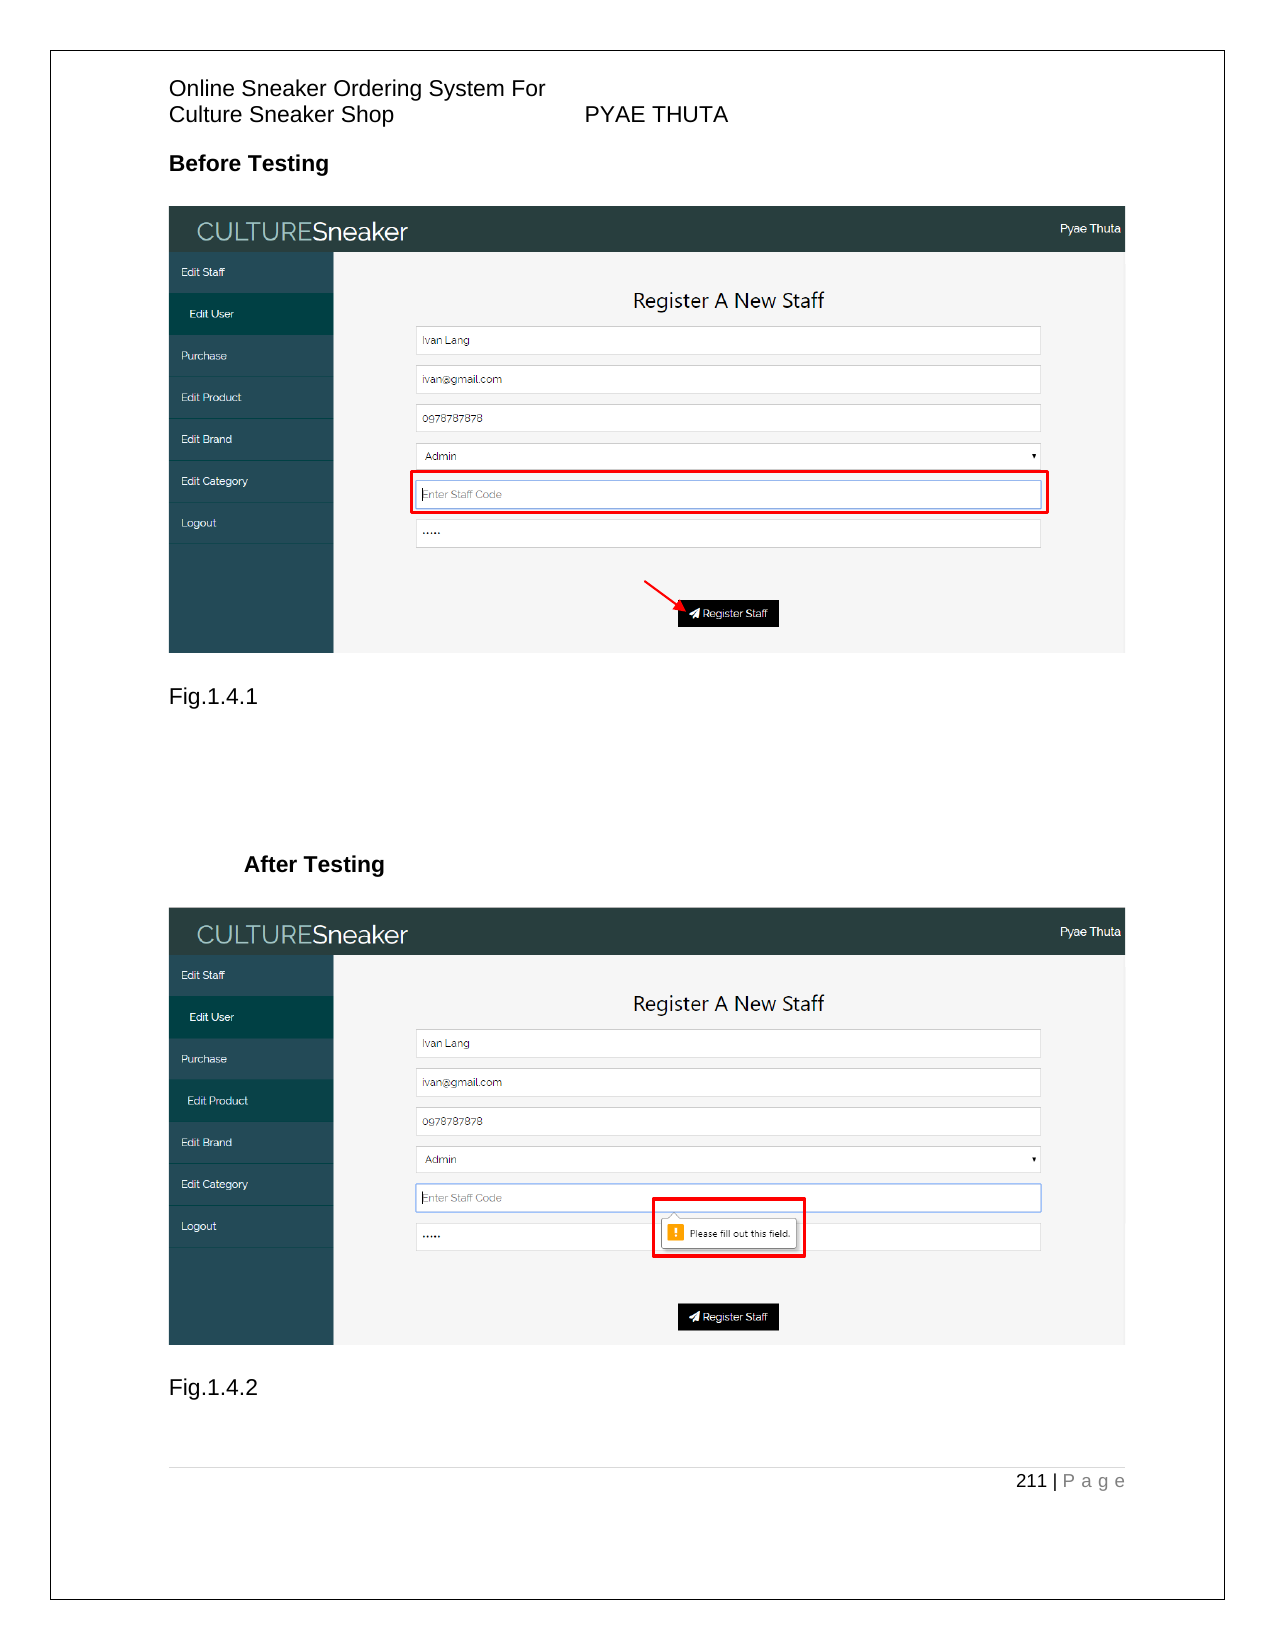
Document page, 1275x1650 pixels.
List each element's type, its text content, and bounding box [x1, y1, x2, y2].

text Fig.1.4.1 [169, 683, 1125, 709]
text Before Testing [169, 150, 1125, 176]
picture [168, 206, 1125, 653]
picture [168, 907, 1125, 1345]
text Fig.1.4.2 [169, 1374, 1125, 1401]
text After Testing [169, 851, 1125, 877]
